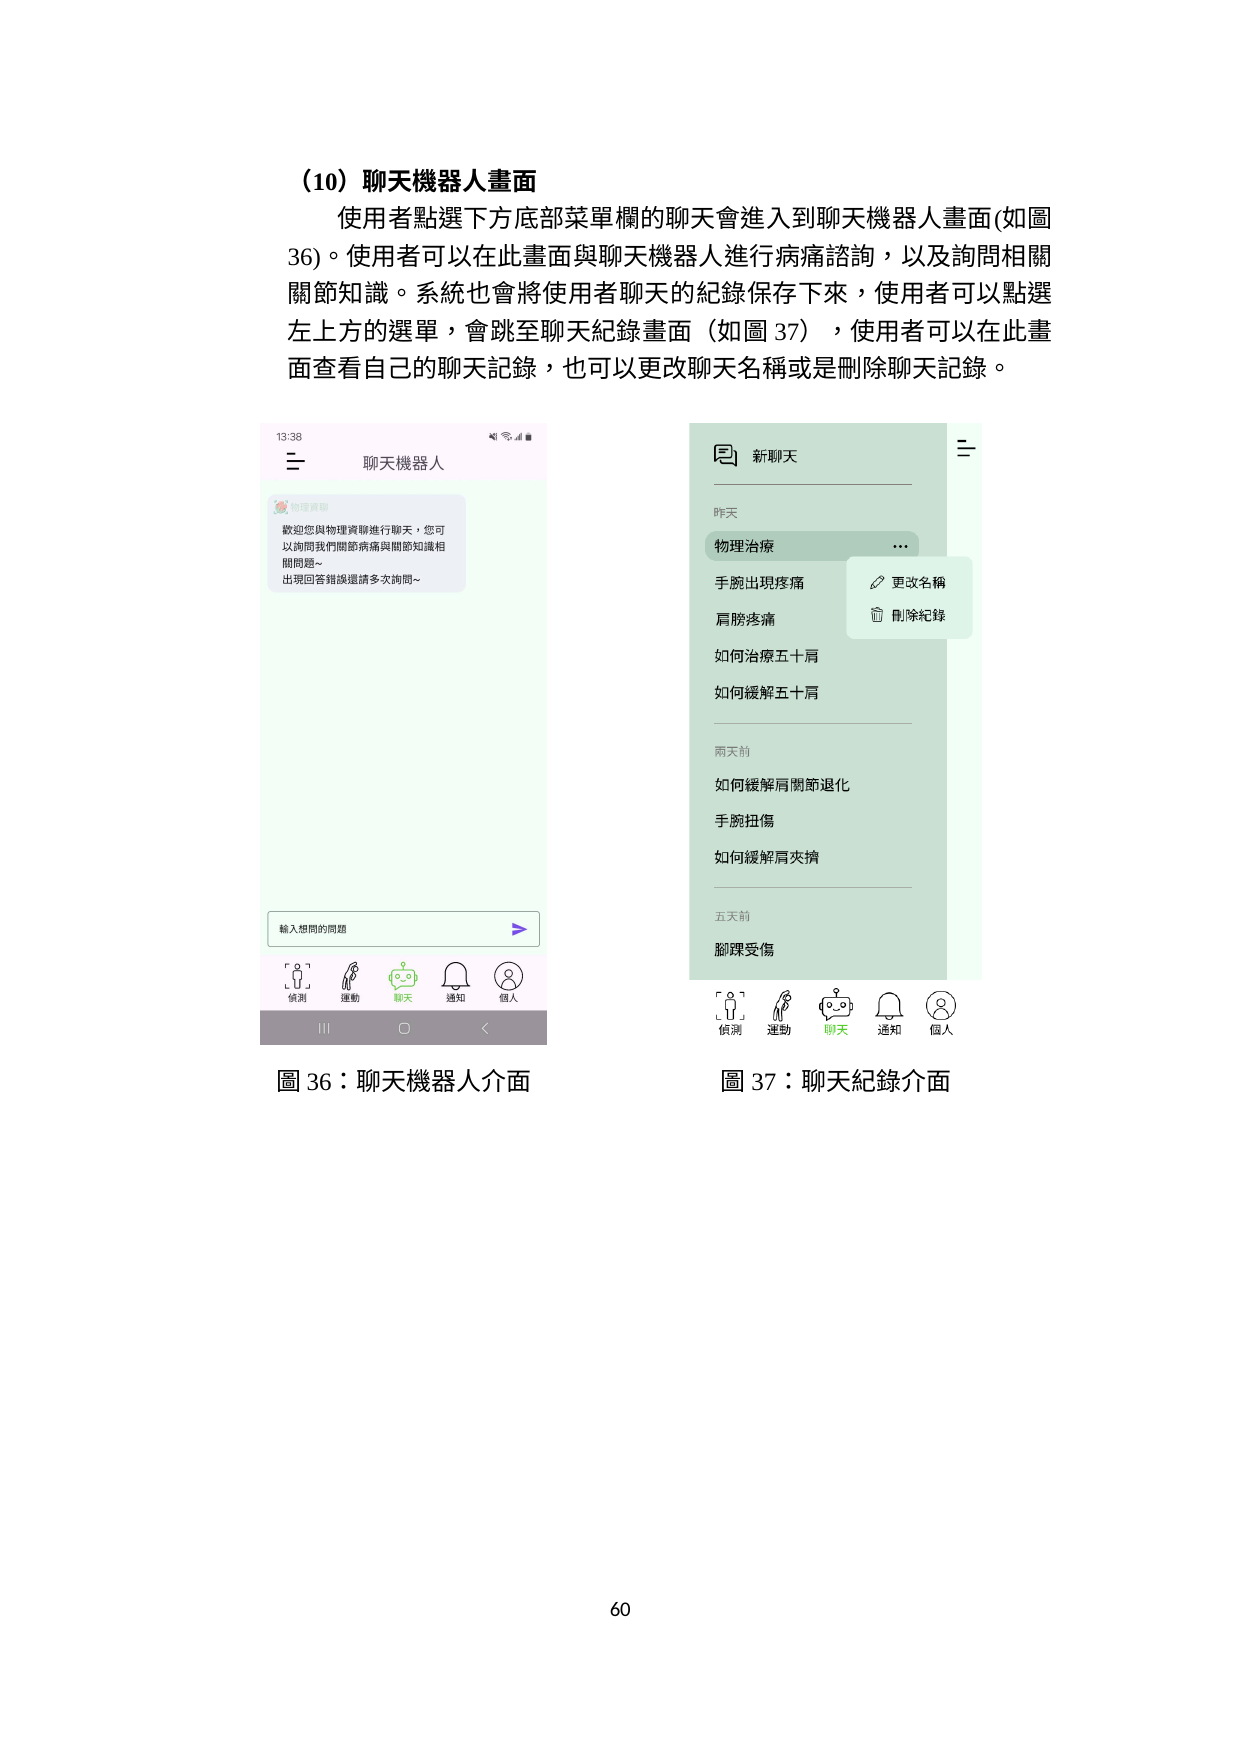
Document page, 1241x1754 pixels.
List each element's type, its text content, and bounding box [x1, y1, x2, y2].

table_header 圖 36：聊天機器人介面 [188, 423, 619, 1136]
table_header 圖 37：聊天紀錄介面 [620, 423, 1052, 1136]
picture [260, 423, 547, 1045]
text 使用者點選下方底部菜單欄的聊天會進入到聊天機器人畫面(如圖36)。使用者可以在此畫面與聊天機器人進行病痛諮詢，以及詢問相關關節知識。系統也會將使用者聊天的紀錄保存下來，使用者可以點選左上方的選單，會跳至聊天紀錄畫面（如圖37），使用者可以在此畫面查看自己的聊天記錄，也可以更改聊天名稱或是刪除聊天記錄。 [287, 198, 1053, 386]
text （10）聊天機器人畫面 [187, 161, 1053, 198]
picture [689, 423, 982, 1041]
